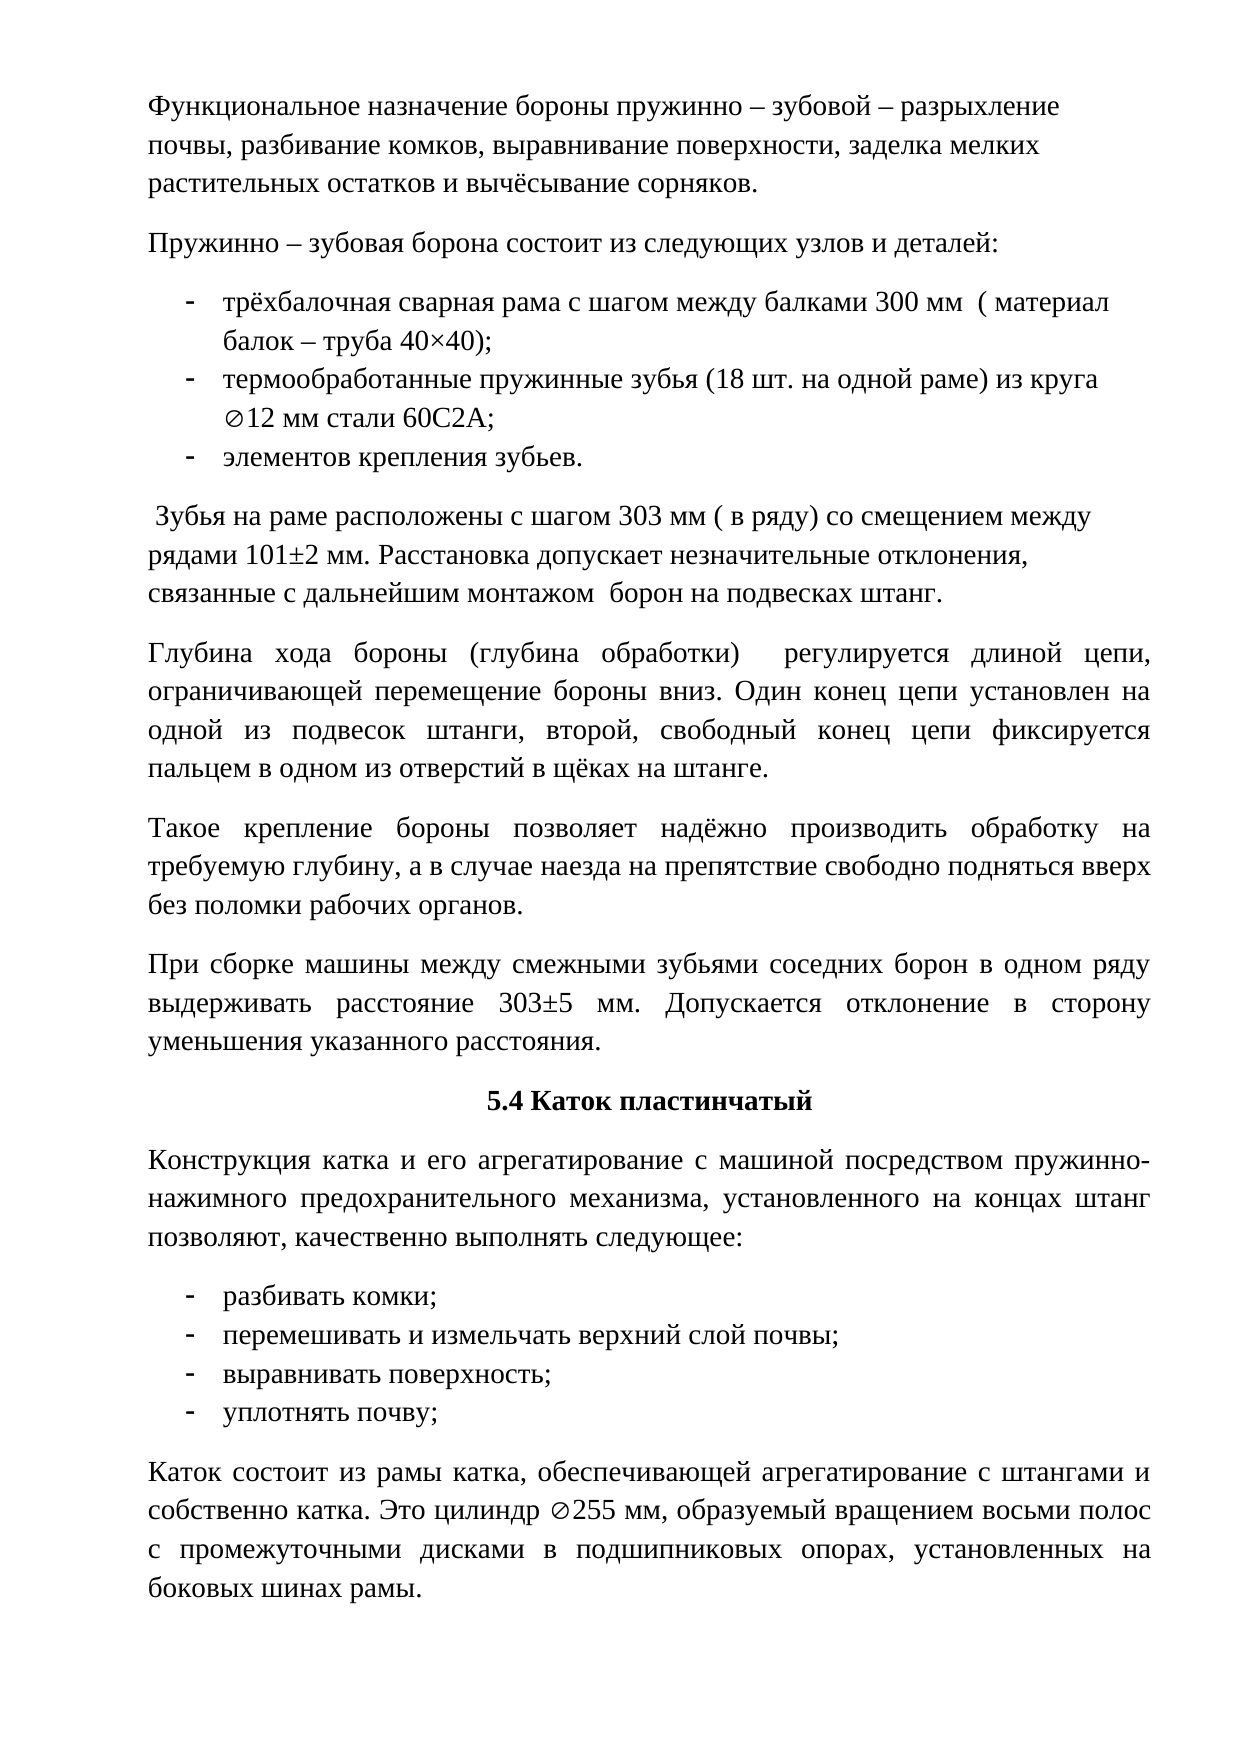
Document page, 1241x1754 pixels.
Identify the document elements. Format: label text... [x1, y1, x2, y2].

list перемешивать и измельчать верхний слой почвы; [185, 1317, 1152, 1351]
text 5.4 Каток пластинчатый [148, 1083, 1152, 1116]
text Каток состоит из рамы катка, обеспечивающей агрегатирование с штангами и собственно катка. Это цилиндр 255 мм, образуемый вращением восьми полос с промежуточными дисками в подшипниковых опорах, установленных на боковых шинах рамы. [148, 1454, 1152, 1603]
list уплотнять почву; [185, 1394, 1152, 1428]
text Глубина хода бороны (глубина обработки) регулируется длиной цепи, ограничивающей перемещение бороны вниз. Один конец цепи установлен на одной из подвесок штанги, второй, свободный конец цепи фиксируется пальцем в одном из отверстий в щёках на штанге. [148, 635, 1152, 784]
list термообработанные пружинные зубья (18 шт. на одной раме) из круга 12 мм стали 60С2А; [185, 362, 1152, 434]
list трёхбалочная сварная рама с шагом между балками 300 мм ( материал балок – труба 40×40); [185, 284, 1152, 357]
text При сборке машины между смежными зубьями соседних борон в одном ряду выдерживать расстояние 303±5 мм. Допускается отклонение в сторону уменьшения указанного расстояния. [148, 946, 1152, 1057]
text Конструкция катка и его агрегатирование с машиной посредством пружинно-нажимного предохранительного механизма, установленного на концах штанг позволяют, качественно выполнять следующее: [148, 1142, 1152, 1253]
text Зубья на раме расположены с шагом 303 мм ( в ряду) со смещением между рядами 101±2 мм. Расстановка допускает незначительные отклонения, связанные с дальнейшим монтажом борон на подвесках штанг. [148, 498, 1152, 609]
list выравнивать поверхность; [185, 1356, 1152, 1389]
text Пружинно – зубовая борона состоит из следующих узлов и деталей: [148, 225, 1152, 258]
list разбивать комки; [185, 1278, 1152, 1312]
text Такое крепление бороны позволяет надёжно производить обработку на требуемую глубину, а в случае наезда на препятствие свободно подняться вверх без поломки рабочих органов. [148, 810, 1152, 920]
list элементов крепления зубьев. [185, 439, 1152, 472]
text Функциональное назначение бороны пружинно – зубовой – разрыхление почвы, разбивание комков, выравнивание поверхности, заделка мелких растительных остатков и вычёсывание сорняков. [148, 88, 1152, 199]
